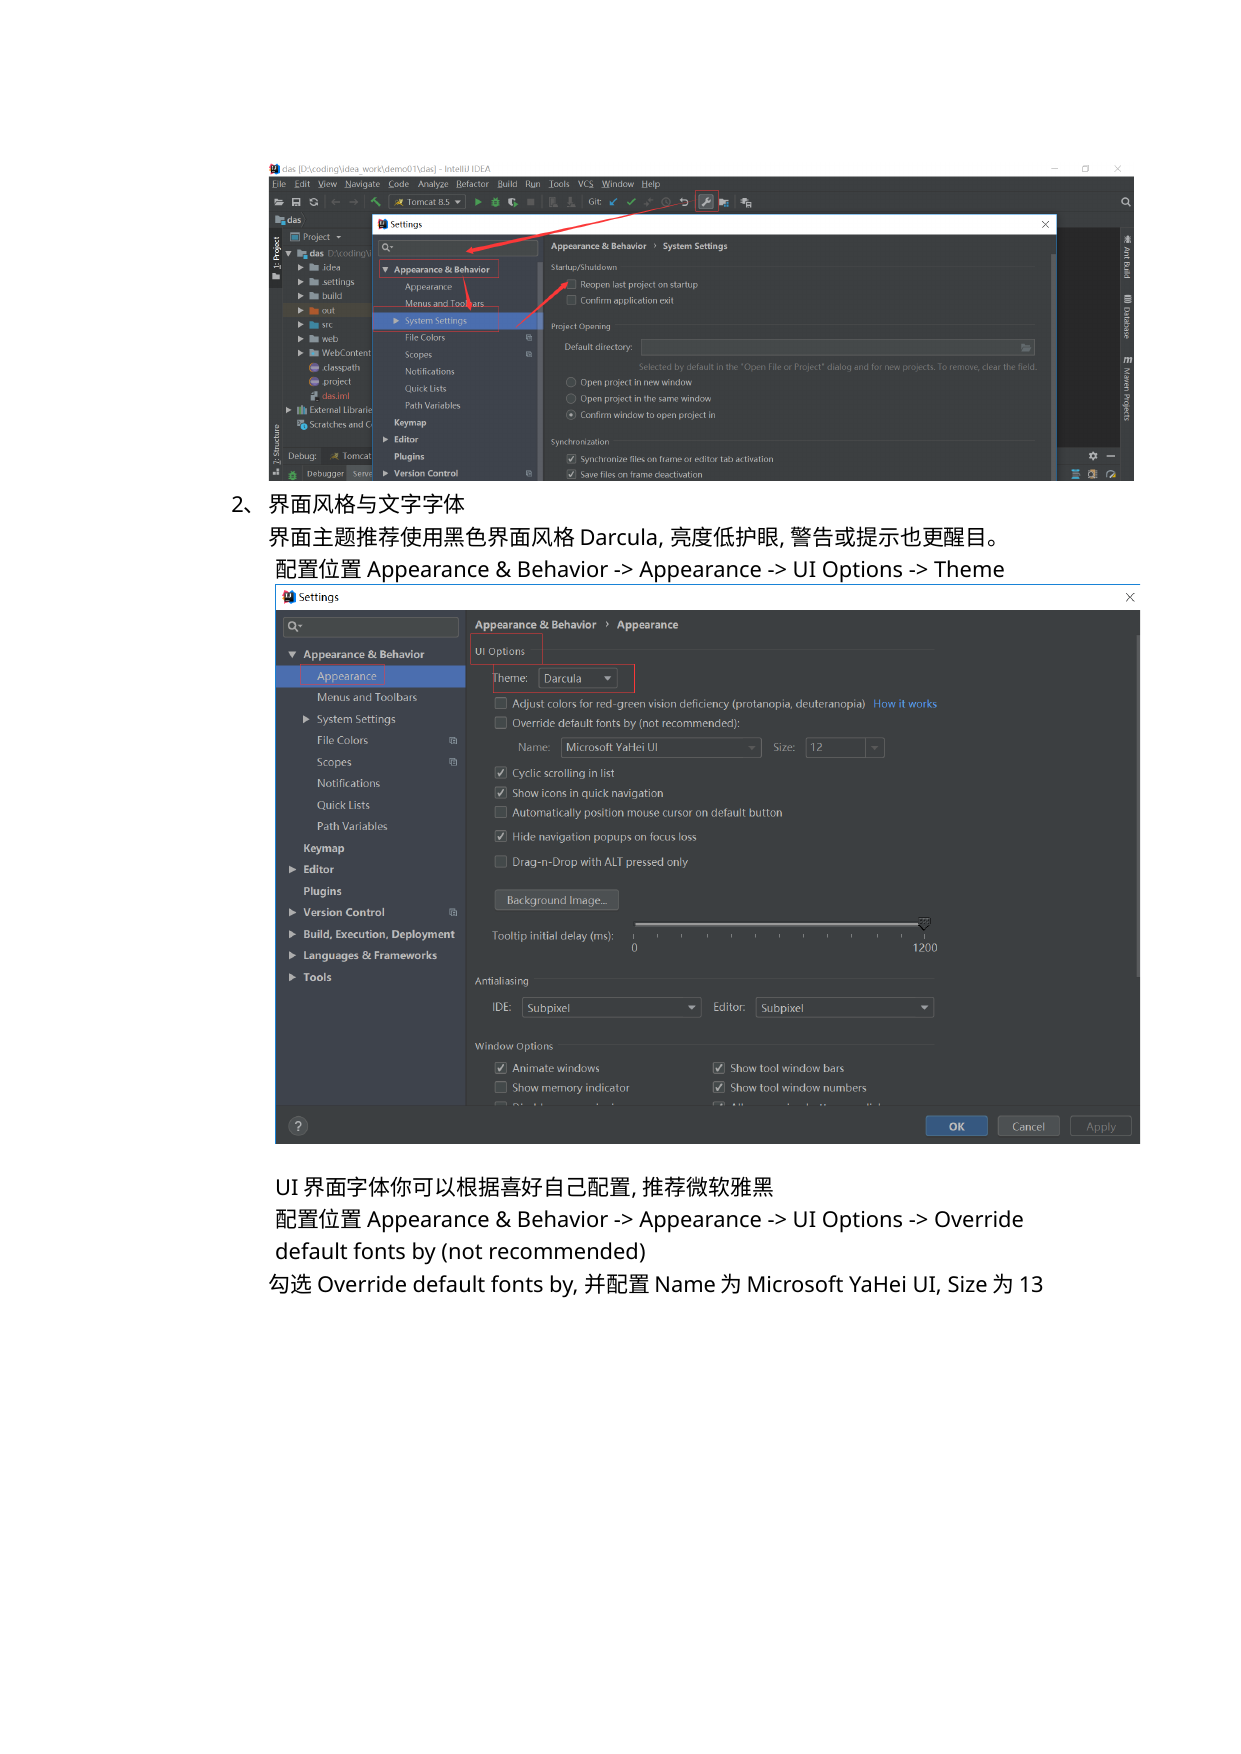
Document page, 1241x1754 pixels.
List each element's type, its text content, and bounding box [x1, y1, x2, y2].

list 勾选Override default fonts by, 并配置Name为Microsoft YaHei UI, Size为13 [269, 1267, 1053, 1299]
list 界面风格与文字字体 [231, 487, 1053, 519]
list default fonts by (not recommended) [231, 1234, 1053, 1267]
list 配置位置Appearance & Behavior -> Appearance -> UI Options -> Theme [231, 552, 1053, 584]
picture [268, 162, 1134, 481]
picture [275, 584, 1141, 1144]
list 配置位置Appearance & Behavior -> Appearance -> UI Options -> Override [231, 1202, 1053, 1234]
list UI界面字体你可以根据喜好自己配置, 推荐微软雅黑 [231, 1169, 1053, 1202]
list 界面主题推荐使用黑色界面风格Darcula, 亮度低护眼, 警告或提示也更醒目。 [269, 519, 1053, 552]
